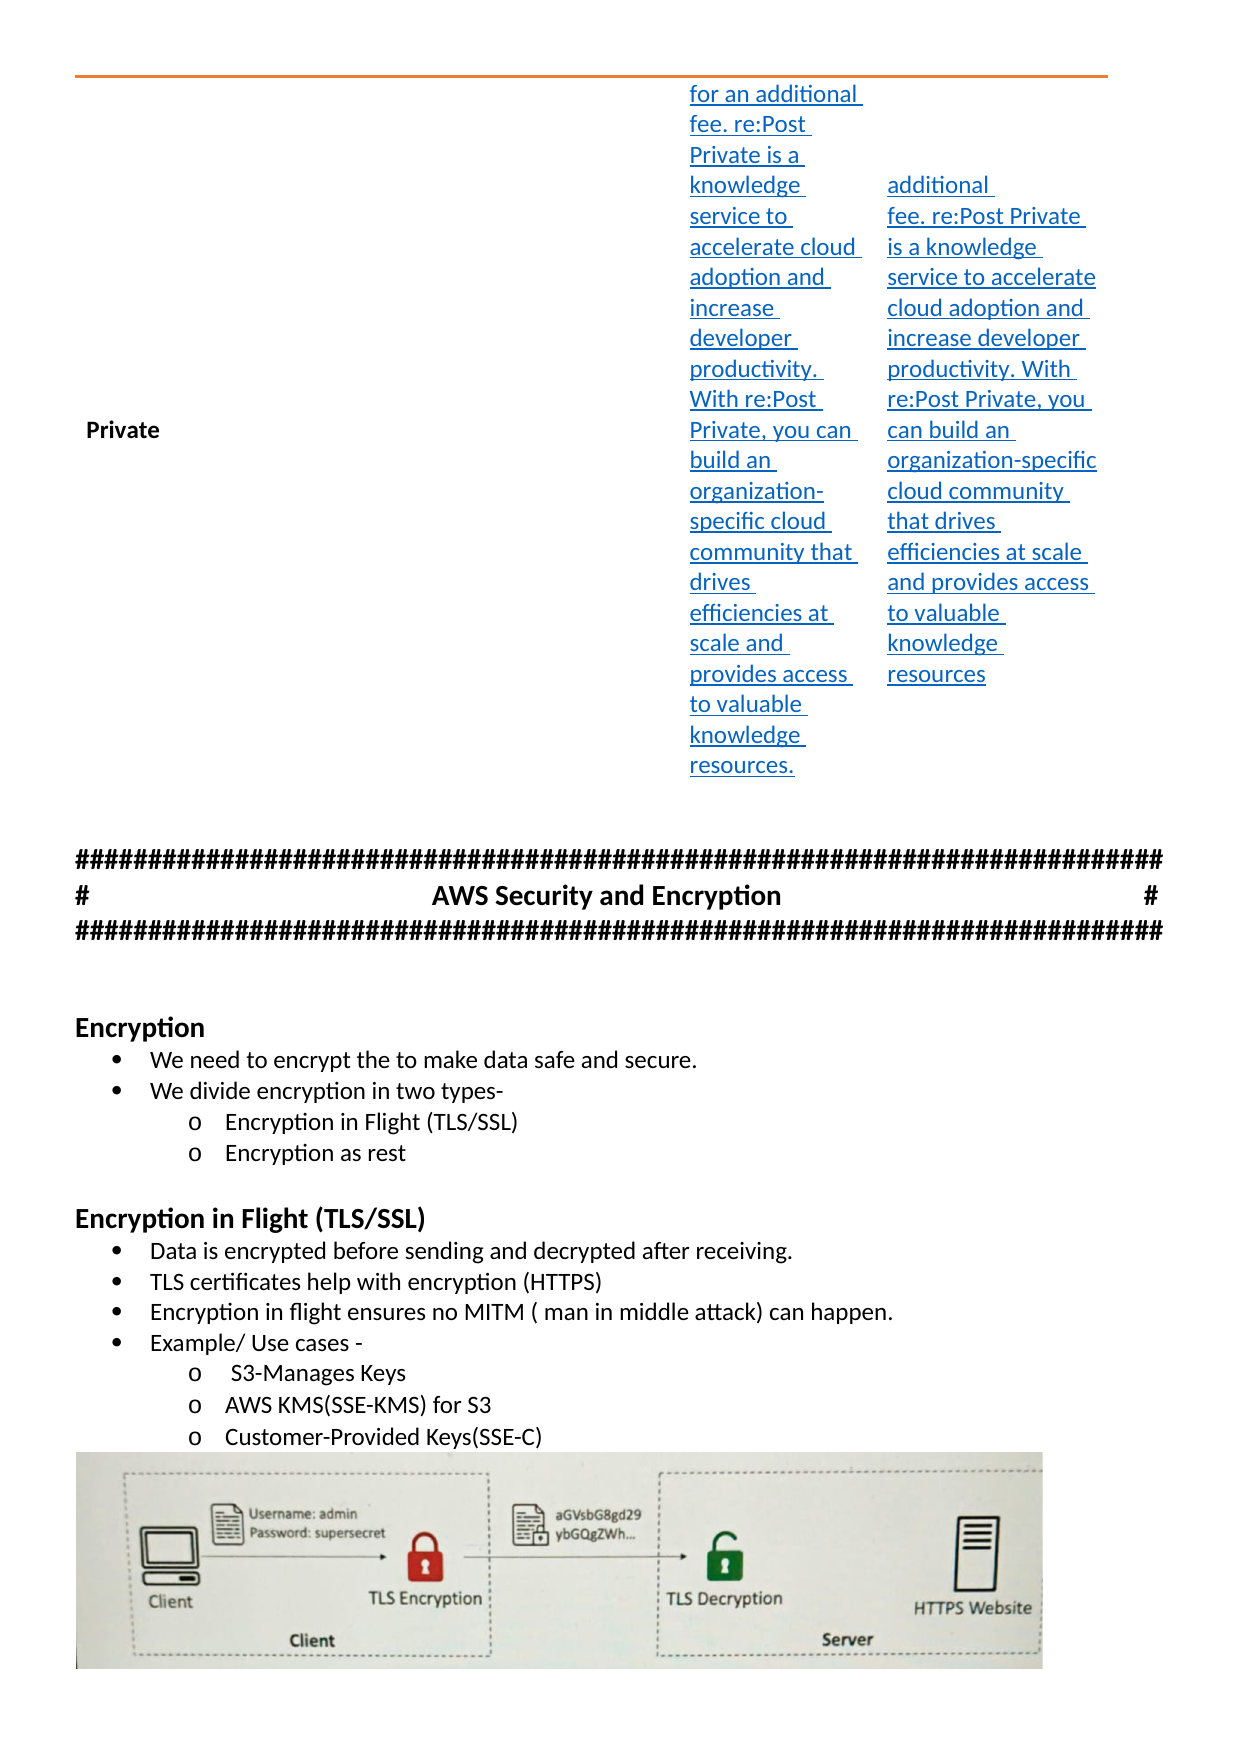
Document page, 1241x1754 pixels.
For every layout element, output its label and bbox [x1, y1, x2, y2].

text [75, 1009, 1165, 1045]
picture [75, 1452, 1043, 1669]
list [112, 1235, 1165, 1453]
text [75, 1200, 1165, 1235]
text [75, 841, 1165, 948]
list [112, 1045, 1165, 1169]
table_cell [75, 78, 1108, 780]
